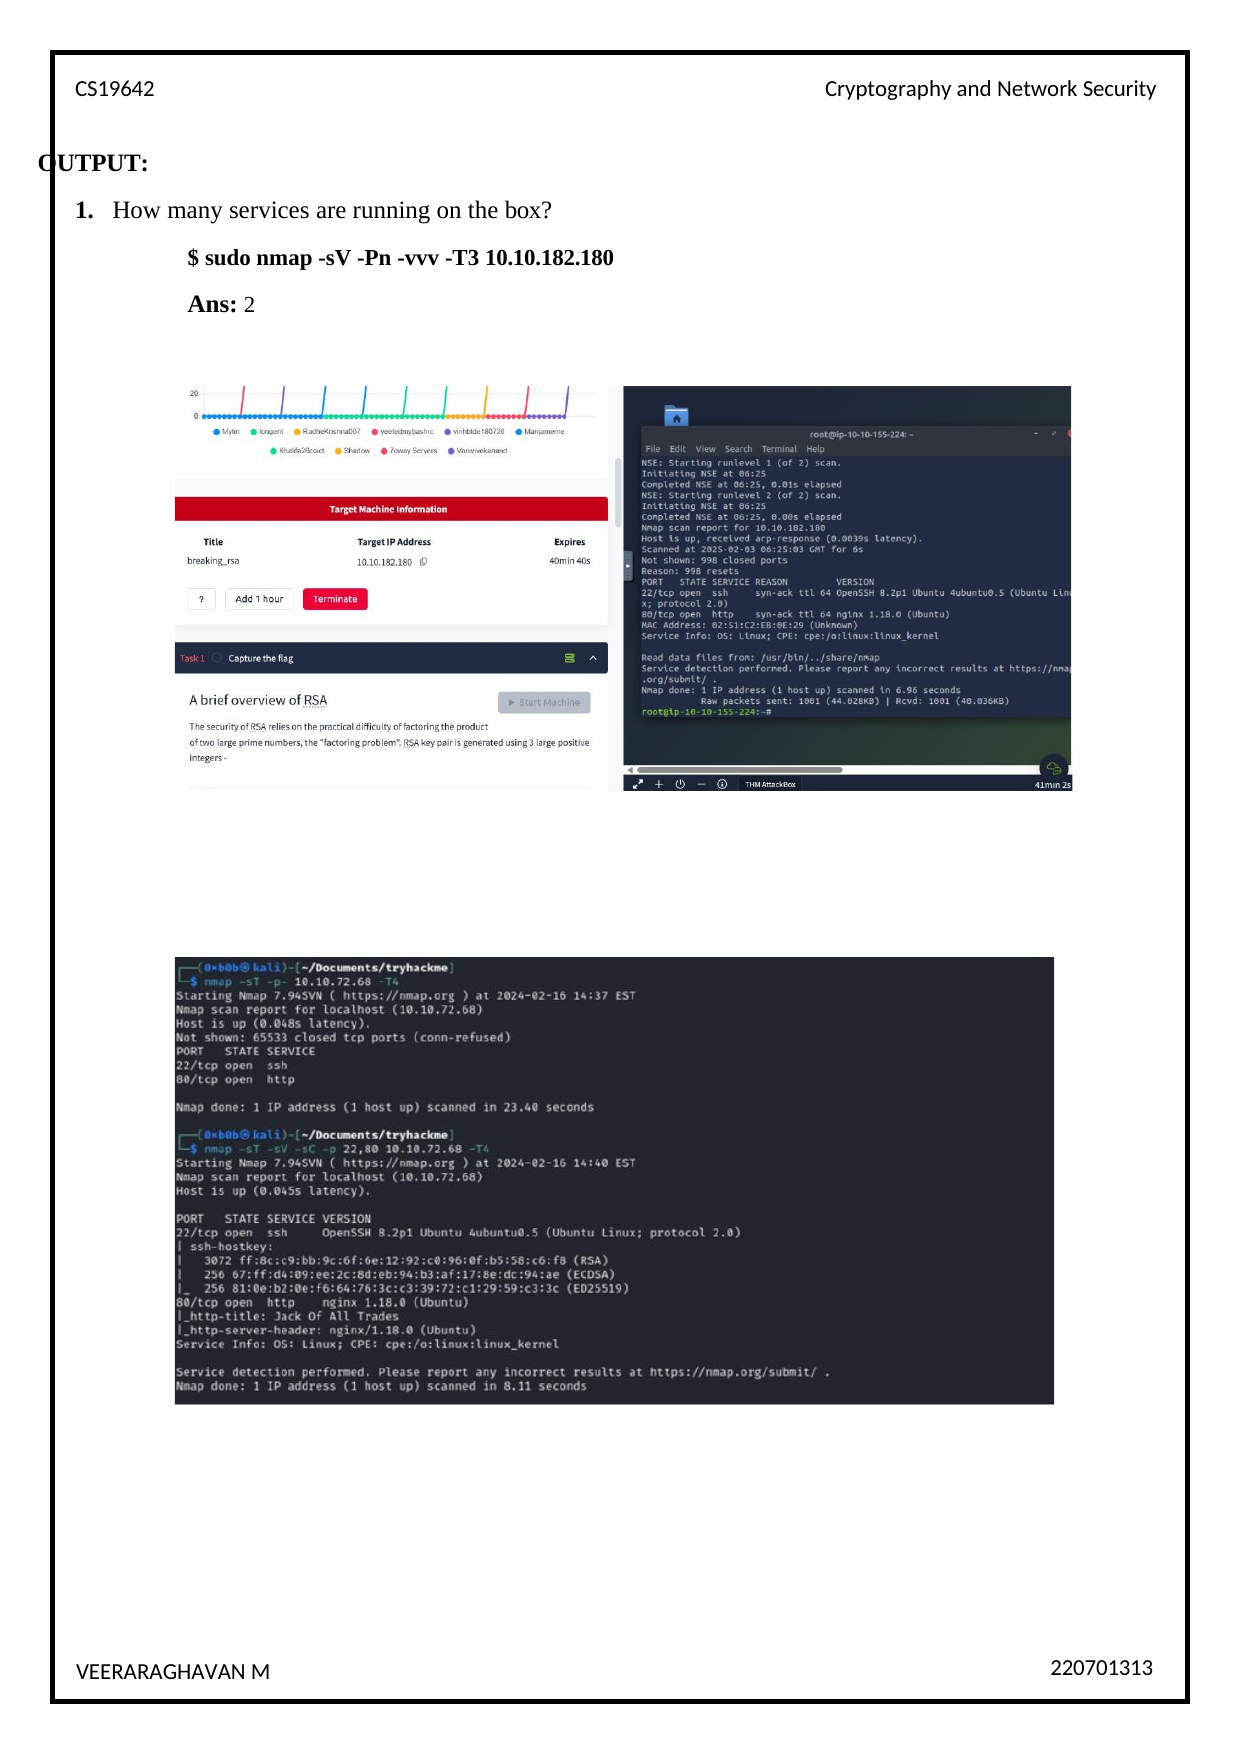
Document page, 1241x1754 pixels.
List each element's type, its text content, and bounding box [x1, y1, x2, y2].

text OUTPUT: [55, 148, 1166, 177]
text Ans: 2 [187, 289, 1166, 317]
text 1. How many services are running on the box? [75, 196, 1166, 224]
picture [174, 386, 1073, 791]
picture [174, 957, 1055, 1405]
text $ sudo nmap -sV -Pn -vvv -T3 10.10.182.180 [187, 244, 1166, 270]
